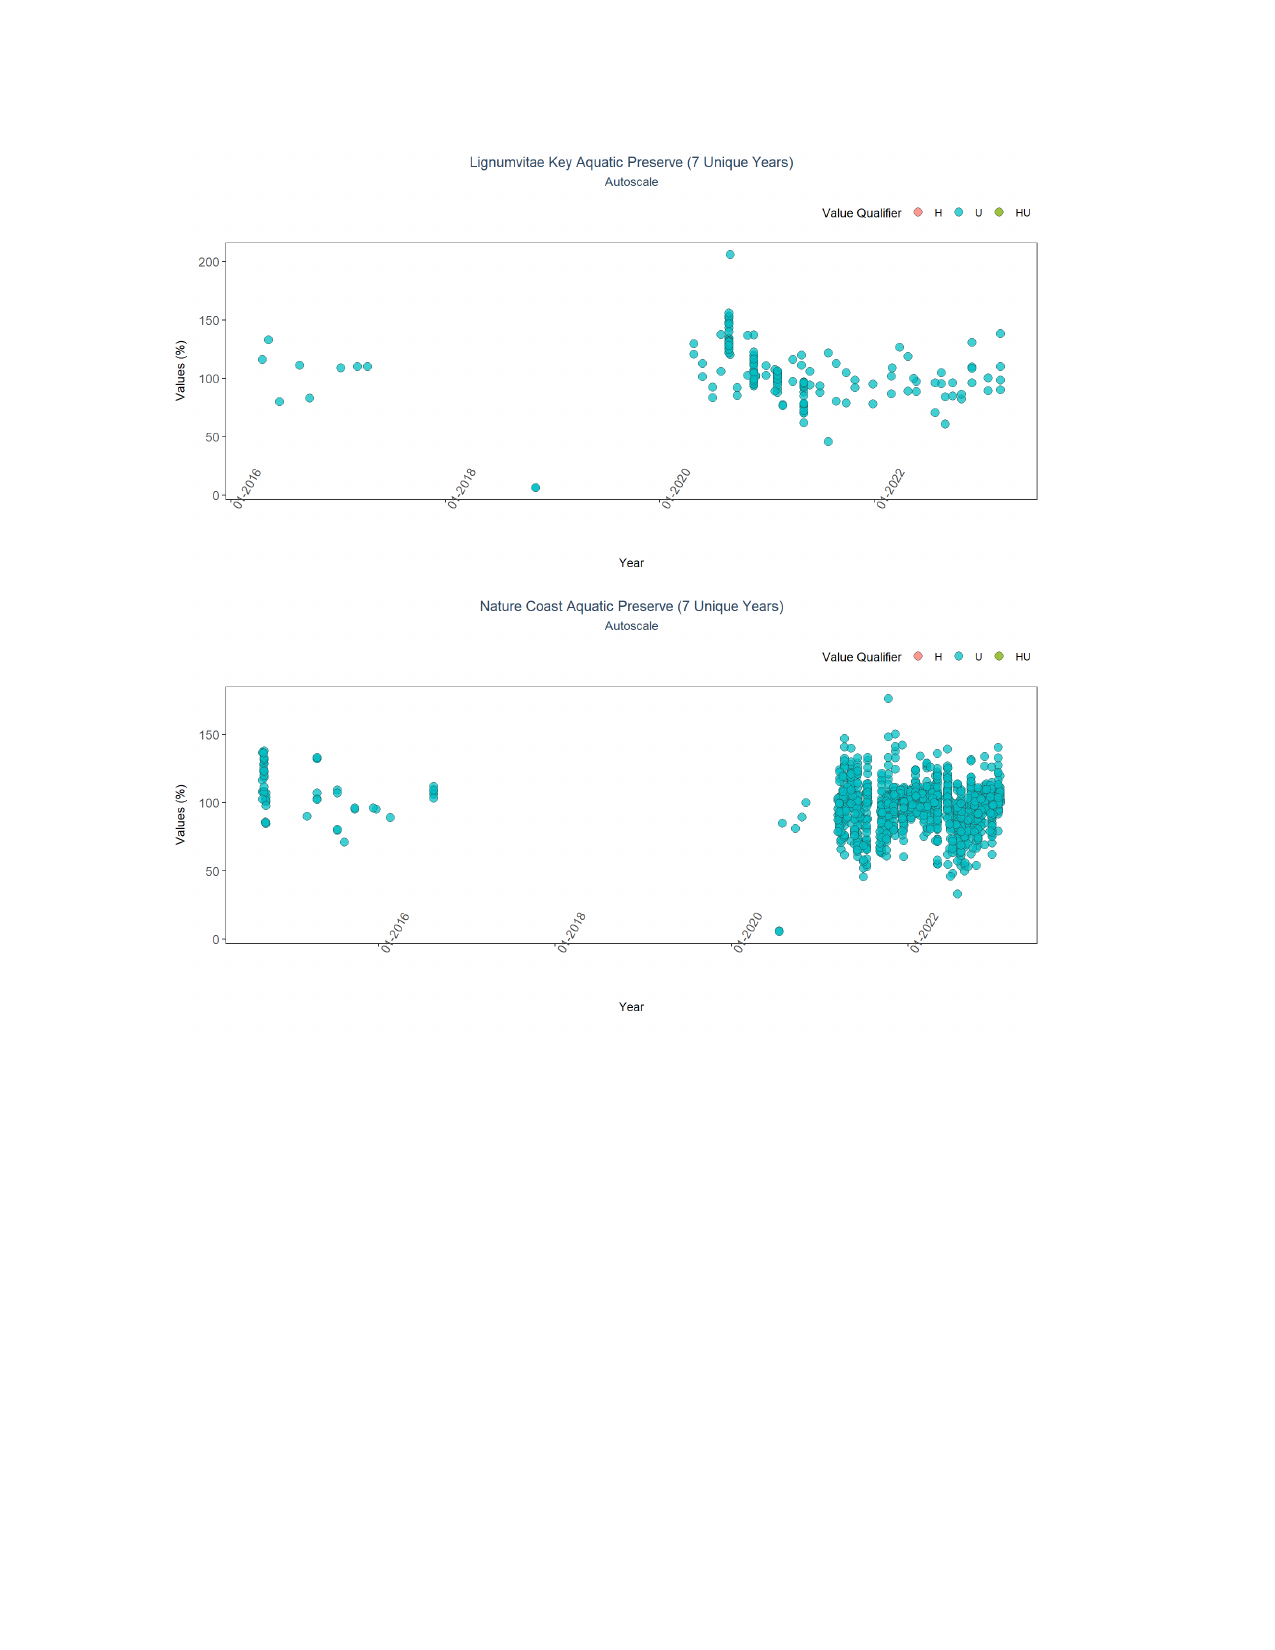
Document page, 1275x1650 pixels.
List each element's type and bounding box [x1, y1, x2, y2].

picture [168, 593, 1044, 1032]
picture [168, 150, 1044, 588]
